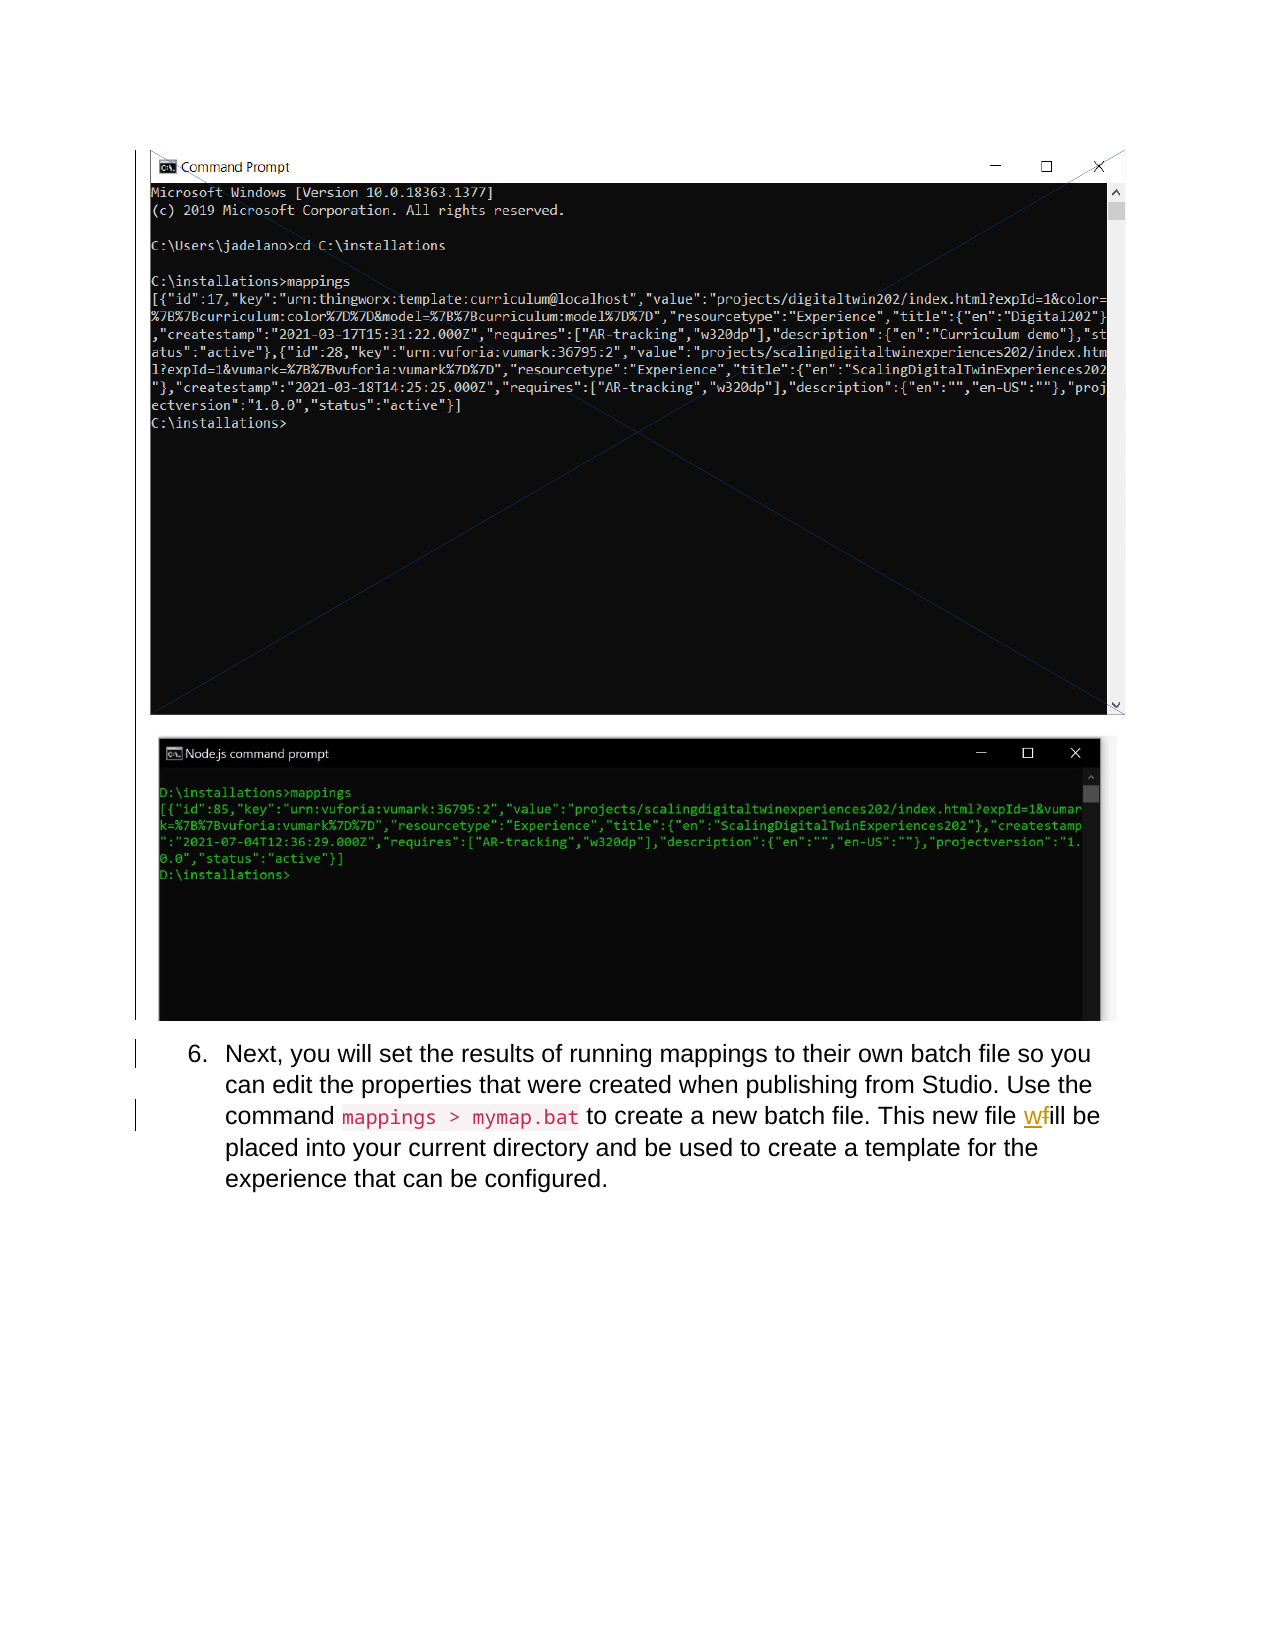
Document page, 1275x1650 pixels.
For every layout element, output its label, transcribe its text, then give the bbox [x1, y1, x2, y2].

picture [152, 150, 1122, 431]
picture [150, 717, 1124, 1021]
picture [639, 151, 1125, 714]
picture [150, 151, 636, 713]
list Next, you will set the results of running mappings to their own batch file so you can edit the properties that were created when publishing from Studio. Use the command mappings > mymap.bat to create a new batch file. This new file ill be placed into your current directory and be used to create a template for the experience that can be configured. [187, 1039, 1125, 1193]
picture [152, 433, 1123, 715]
